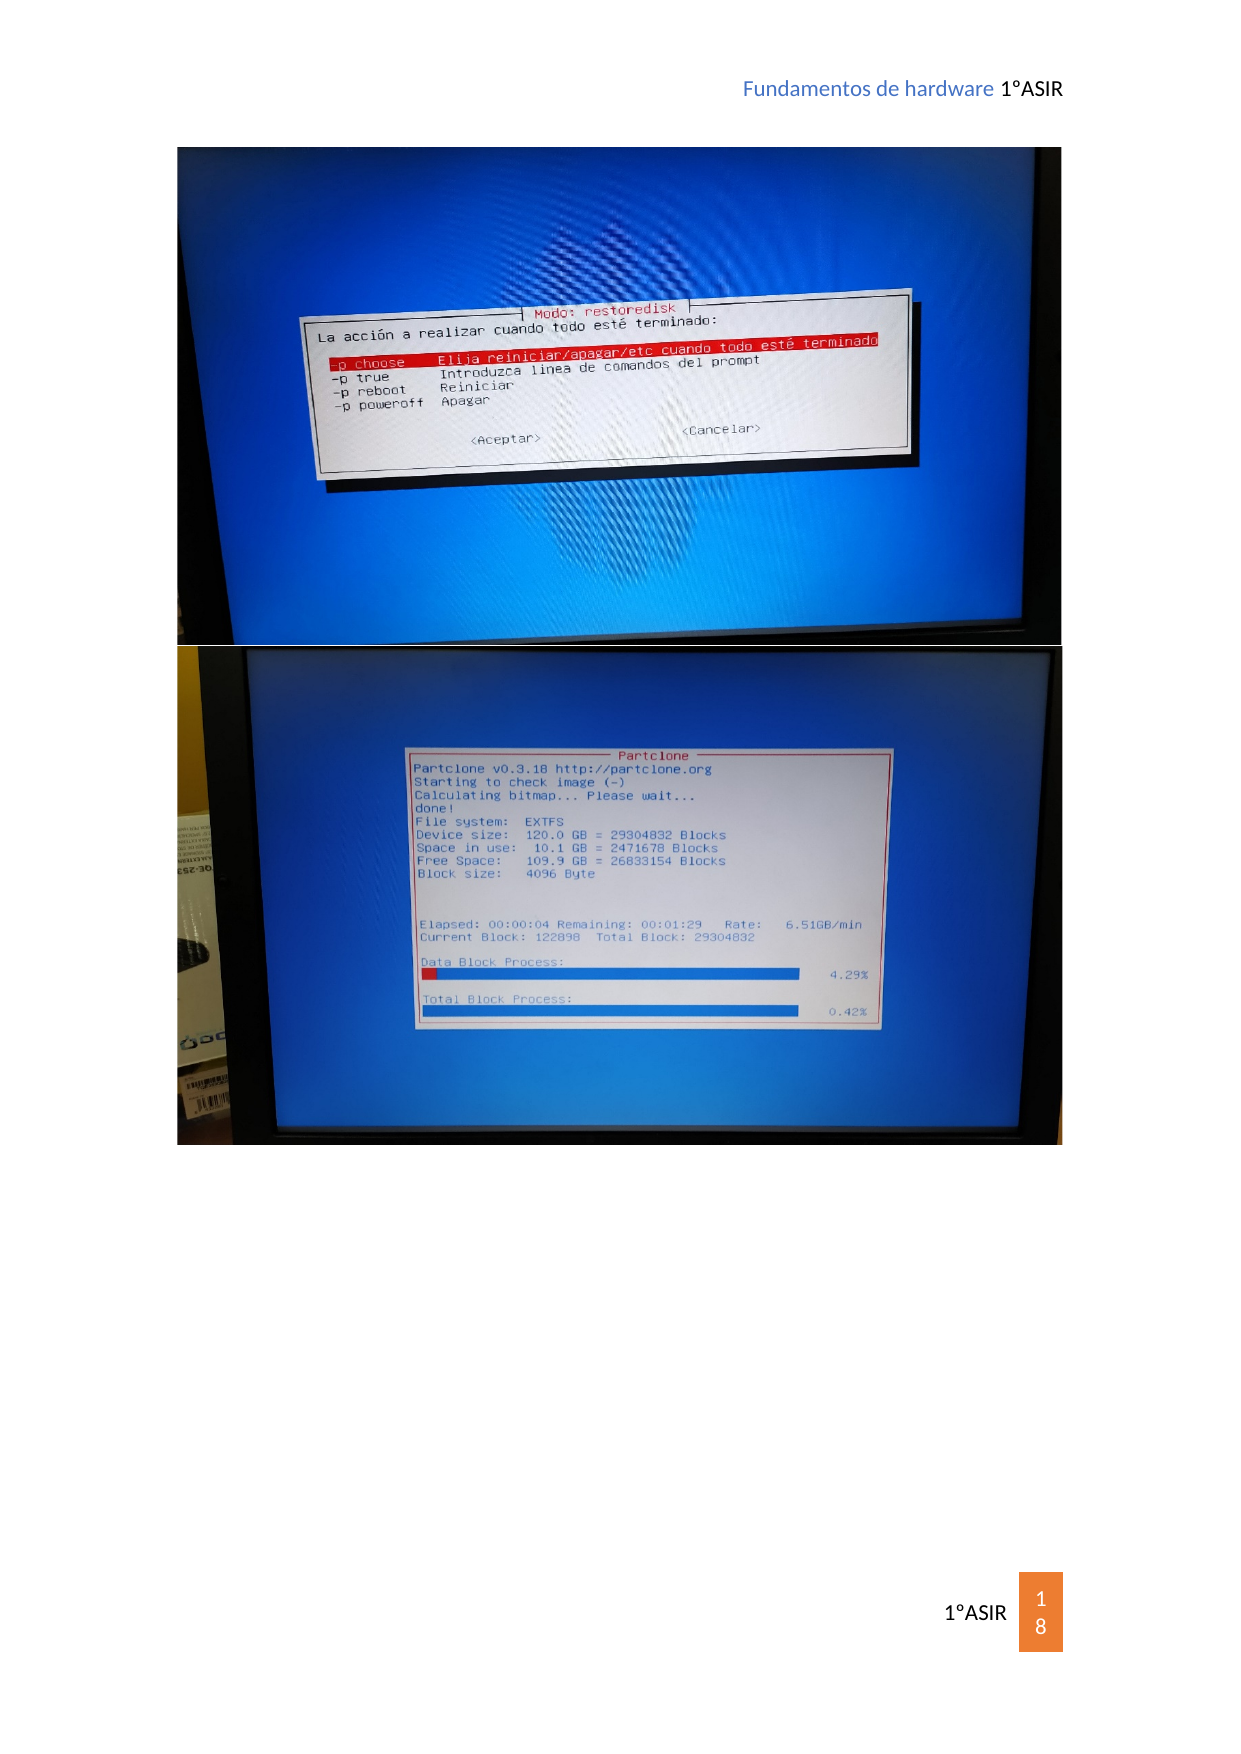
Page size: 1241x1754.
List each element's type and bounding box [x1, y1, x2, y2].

picture [177, 147, 1062, 645]
picture [177, 646, 1063, 1145]
